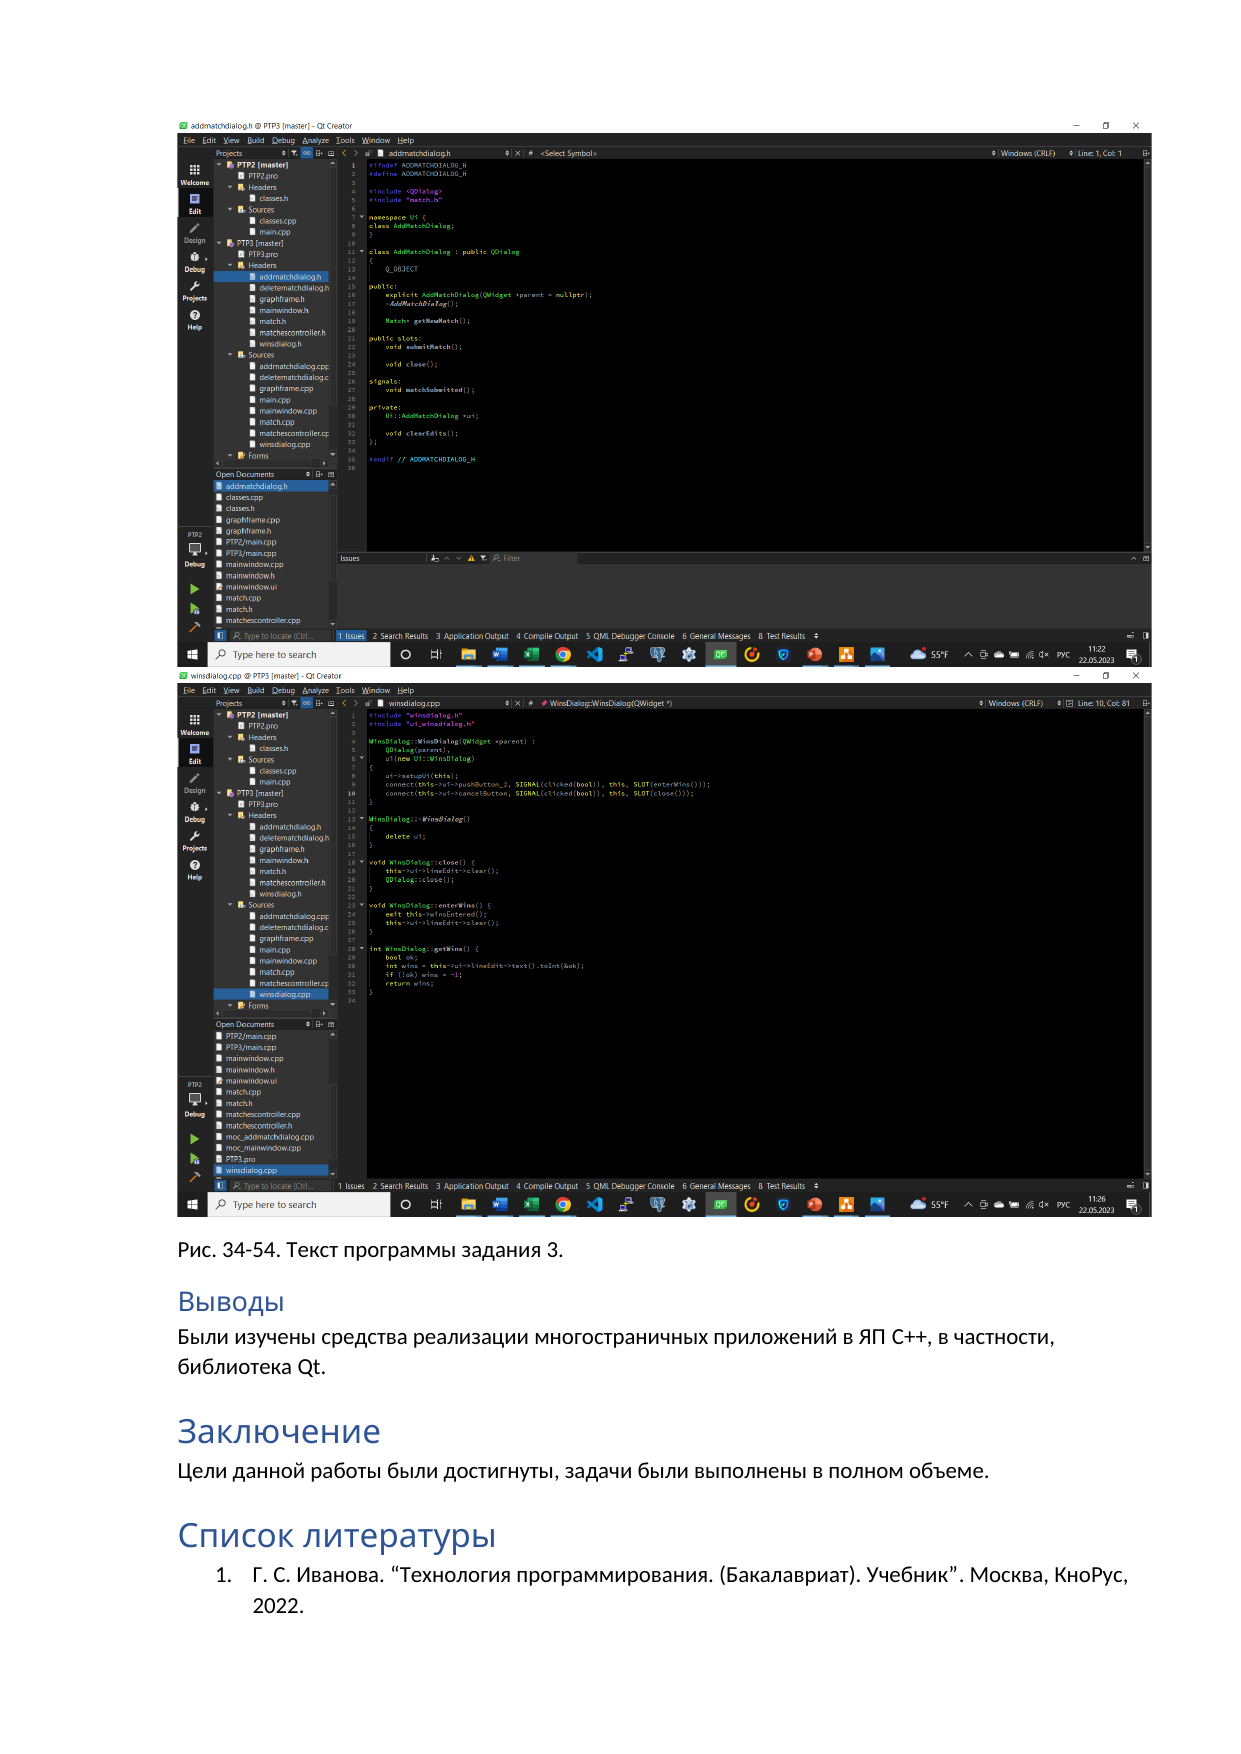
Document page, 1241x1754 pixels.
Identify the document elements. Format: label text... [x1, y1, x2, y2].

subtitle Заключение [177, 1407, 1152, 1453]
picture [177, 118, 1152, 667]
text Были изучены средства реализации многостраничных приложений в ЯП C++, в частности, библиотека Qt. [177, 1322, 1152, 1380]
subtitle Список литературы [177, 1512, 1152, 1557]
picture [177, 668, 1152, 1217]
text Цели данной работы были достигнуты, задачи были выполнены в полном объеме. [177, 1456, 1152, 1484]
subtitle Выводы [177, 1282, 1152, 1319]
list Г. С. Иванова. “Технология программирования. (Бакалавриат). Учебник”. Москва, КноРус, 2022. [215, 1561, 1152, 1619]
text Рис. 34-54. Текст программы задания 3. [177, 1235, 1152, 1263]
